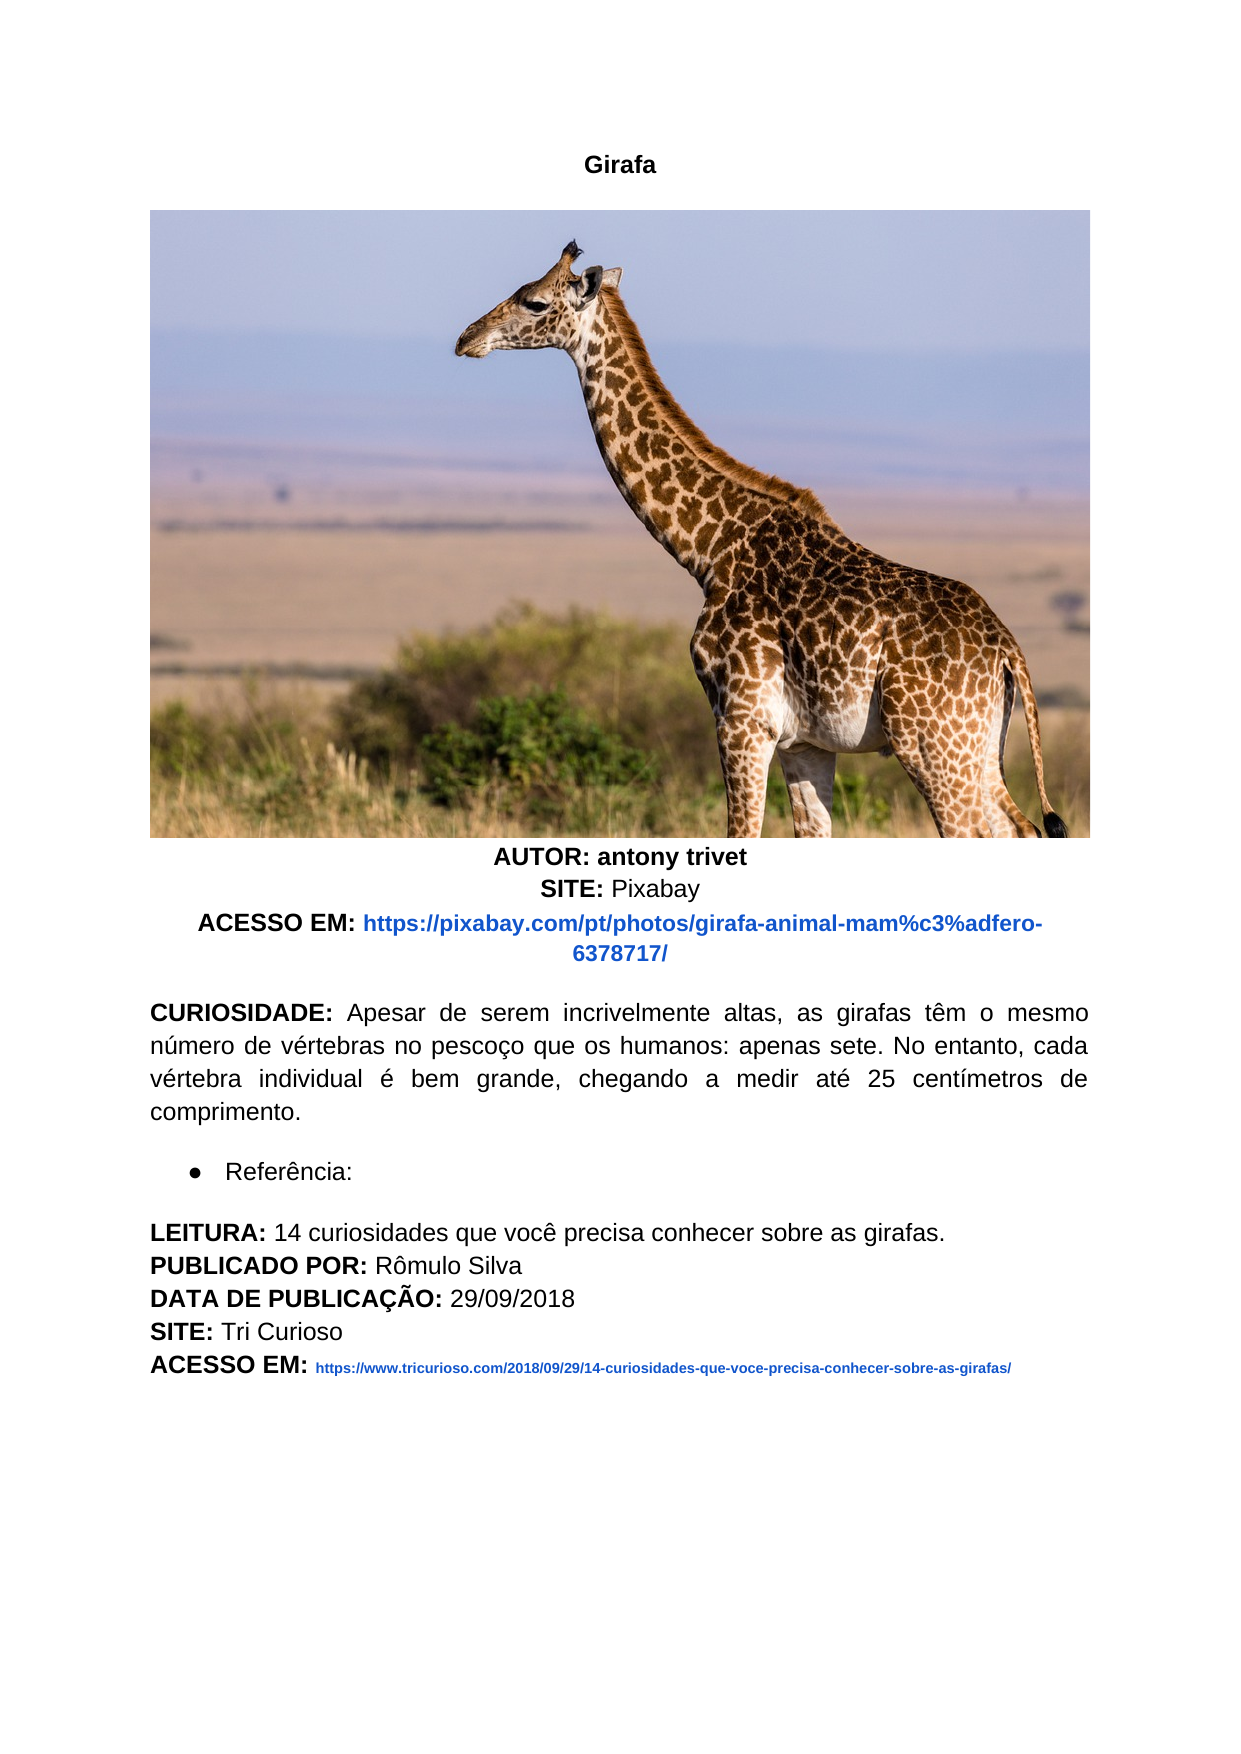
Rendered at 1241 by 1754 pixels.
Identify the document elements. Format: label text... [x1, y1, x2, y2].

text PUBLICADO POR: Rômulo Silva [150, 1251, 1090, 1280]
text SITE: Tri Curioso [150, 1317, 1090, 1346]
text SITE: Pixabay [150, 874, 1090, 903]
picture [150, 210, 1091, 838]
list Referência: [187, 1157, 1090, 1186]
text ACESSO EM: https://www.tricurioso.com/2018/09/29/14-curiosidades-que-voce-precisa-conhecer-sobre-as-girafas/ [150, 1350, 1090, 1379]
text DATA DE PUBLICAÇÃO: 29/09/2018 [150, 1284, 1090, 1313]
text CURIOSIDADE: Apesar de serem incrivelmente altas, as girafas têm o mesmo número de vértebras no pescoço que os humanos: apenas sete. No entanto, cada vértebra individual é bem grande, chegando a medir até 25 centímetros de comprimento. [150, 998, 1090, 1031]
text Girafa [150, 150, 1090, 179]
text LEITURA: 14 curiosidades que você precisa conhecer sobre as girafas. [150, 1218, 1090, 1247]
text ACESSO EM: https://pixabay.com/pt/photos/girafa-animal-mam%c3%adfero-6378717/ [150, 907, 1090, 966]
text AUTOR: antony trivet [150, 841, 1090, 870]
text CURIOSIDADE: Apesar de serem incrivelmente altas, as girafas têm o mesmo número de vértebras no pescoço que os humanos: apenas sete. No entanto, cada vértebra individual é bem grande, chegando a medir até 25 centímetros de comprimento. [150, 1093, 1090, 1126]
